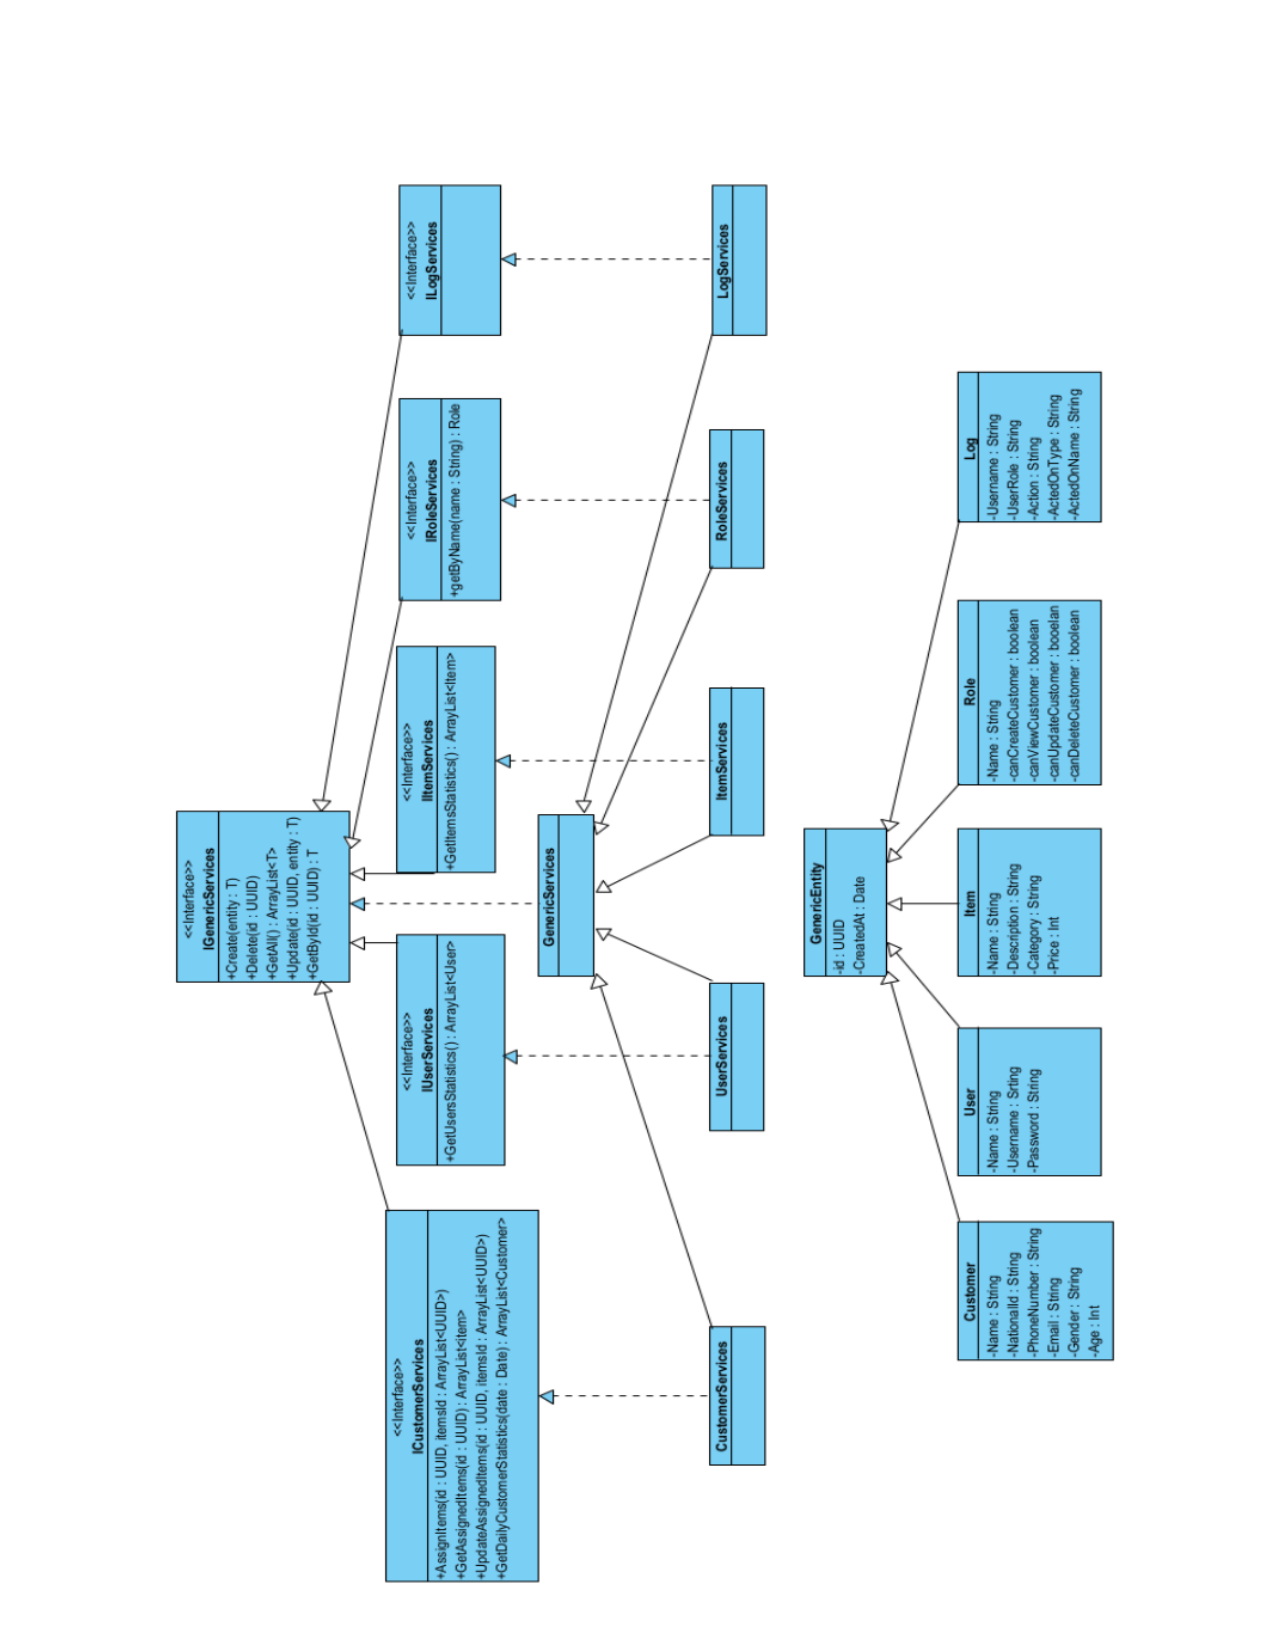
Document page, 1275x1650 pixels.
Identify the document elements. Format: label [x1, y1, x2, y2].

picture [152, 154, 1131, 1608]
